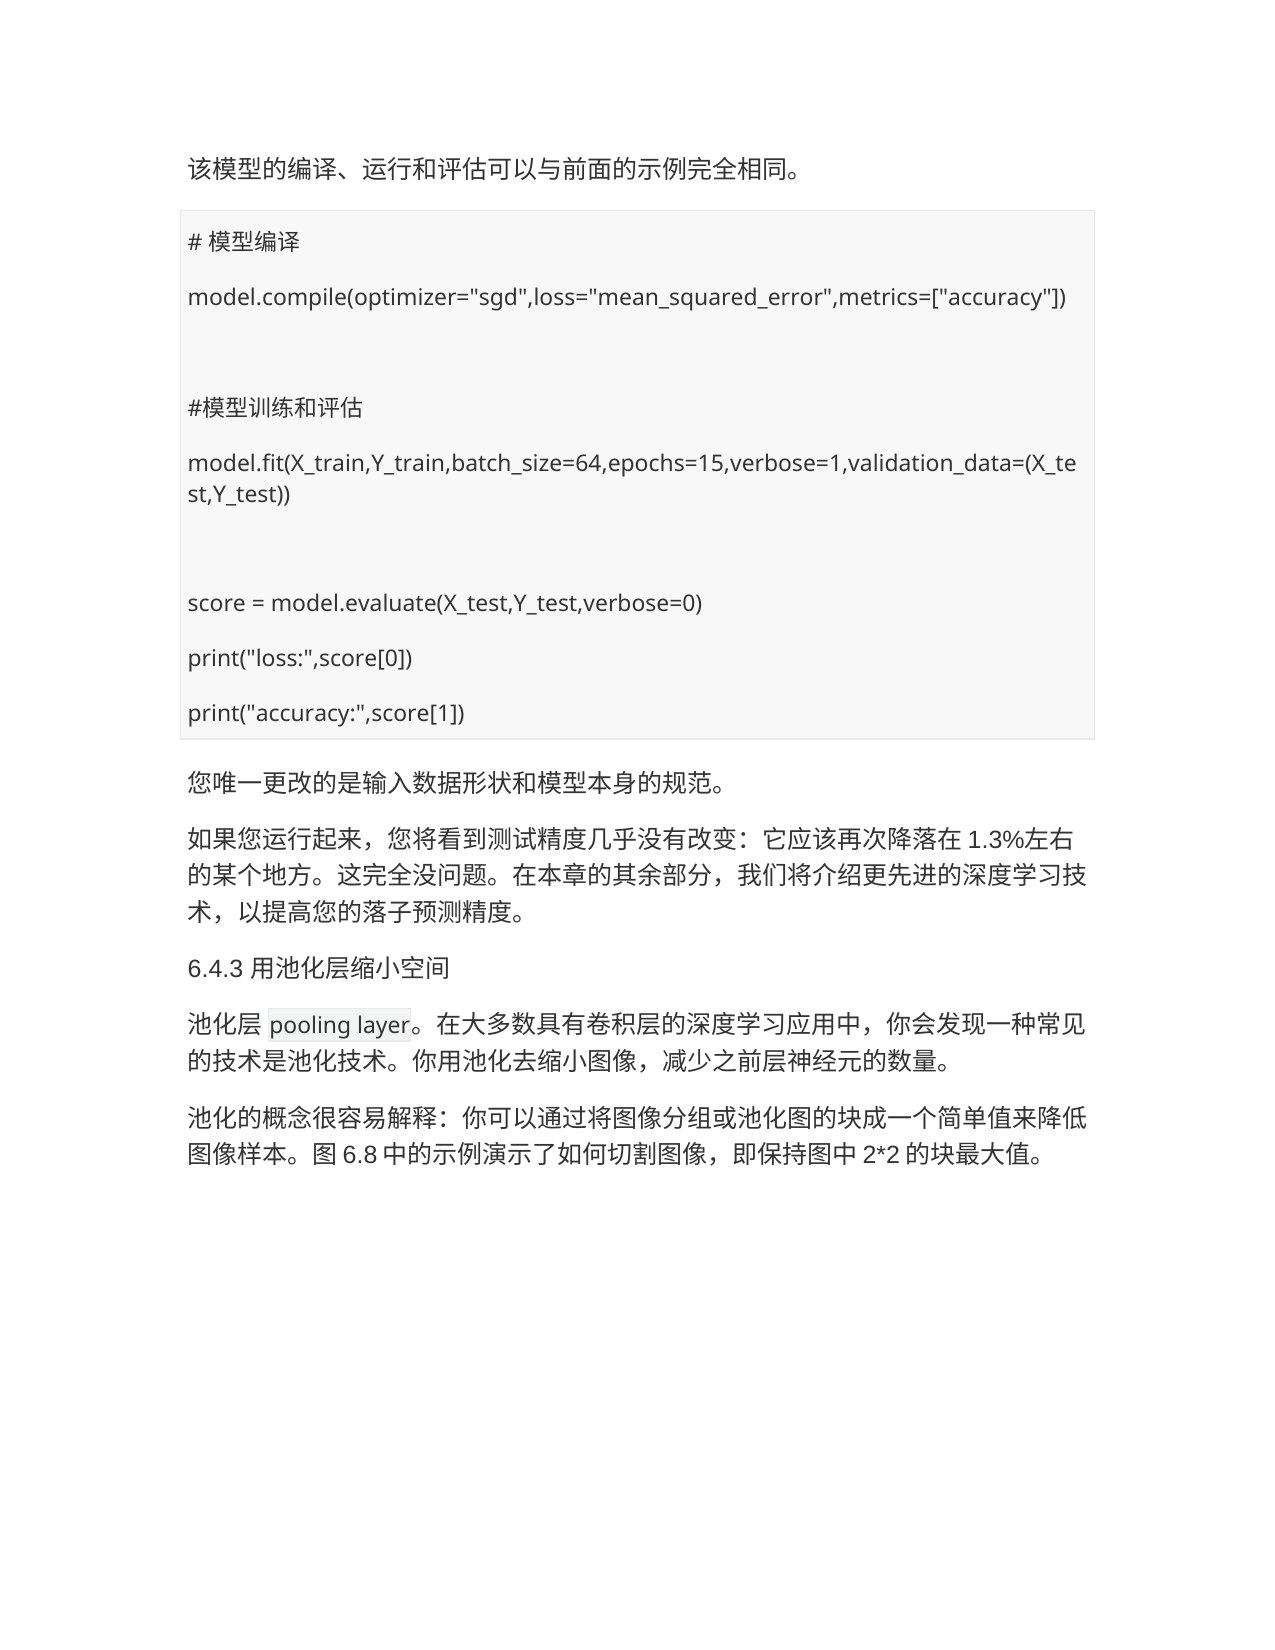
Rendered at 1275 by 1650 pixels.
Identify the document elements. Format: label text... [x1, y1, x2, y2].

text # 模型编译 [181, 211, 1094, 257]
text 池化的概念很容易解释：你可以通过将图像分组或池化图的块成一个简单值来降低图像样本。图6.8中的示例演示了如何切割图像，即保持图中2*2的块最大值。 [187, 1098, 1087, 1171]
text 该模型的编译、运行和评估可以与前面的示例完全相同。 [187, 150, 1087, 186]
text 如果您运行起来，您将看到测试精度几乎没有改变：它应该再次降落在1.3%左右的某个地方。这完全没问题。在本章的其余部分，我们将介绍更先进的深度学习技术，以提高您的落子预测精度。 [187, 819, 1087, 928]
text model.fit(X_train,Y_train,batch_size=64,epochs=15,verbose=1,validation_data=(X_test,Y_test)) [181, 433, 1094, 509]
text 6.4.3 用池化层缩小空间 [187, 948, 1087, 984]
text print("loss:",score[0]) [181, 628, 1094, 673]
text 您唯一更改的是输入数据形状和模型本身的规范。 [187, 763, 1087, 799]
text print("accuracy:",score[1]) [181, 683, 1094, 738]
text 池化层pooling layer。在大多数具有卷积层的深度学习应用中，你会发现一种常见的技术是池化技术。你用池化去缩小图像，减少之前层神经元的数量。 [187, 1004, 1087, 1078]
text score = model.evaluate(X_test,Y_test,verbose=0) [181, 573, 1094, 618]
text #模型训练和评估 [181, 376, 1094, 423]
text model.compile(optimizer="sgd",loss="mean_squared_error",metrics=["accuracy"]) [181, 266, 1094, 312]
